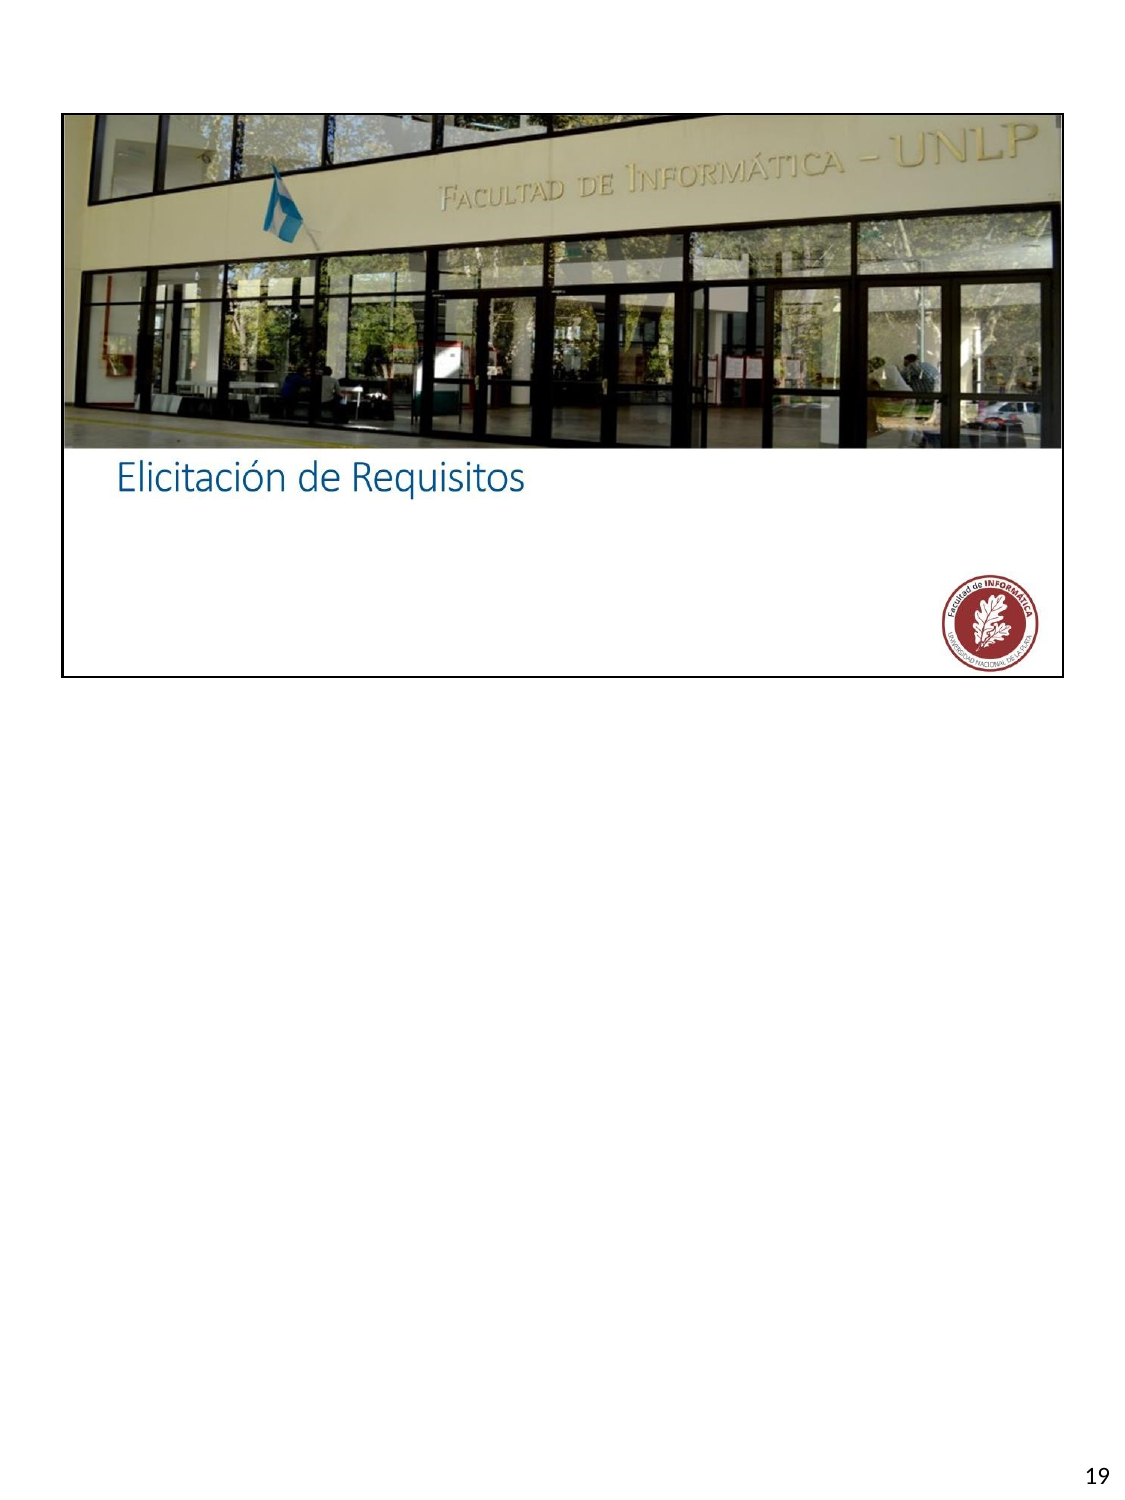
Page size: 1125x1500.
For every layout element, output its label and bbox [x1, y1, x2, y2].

picture [64, 115, 1062, 676]
